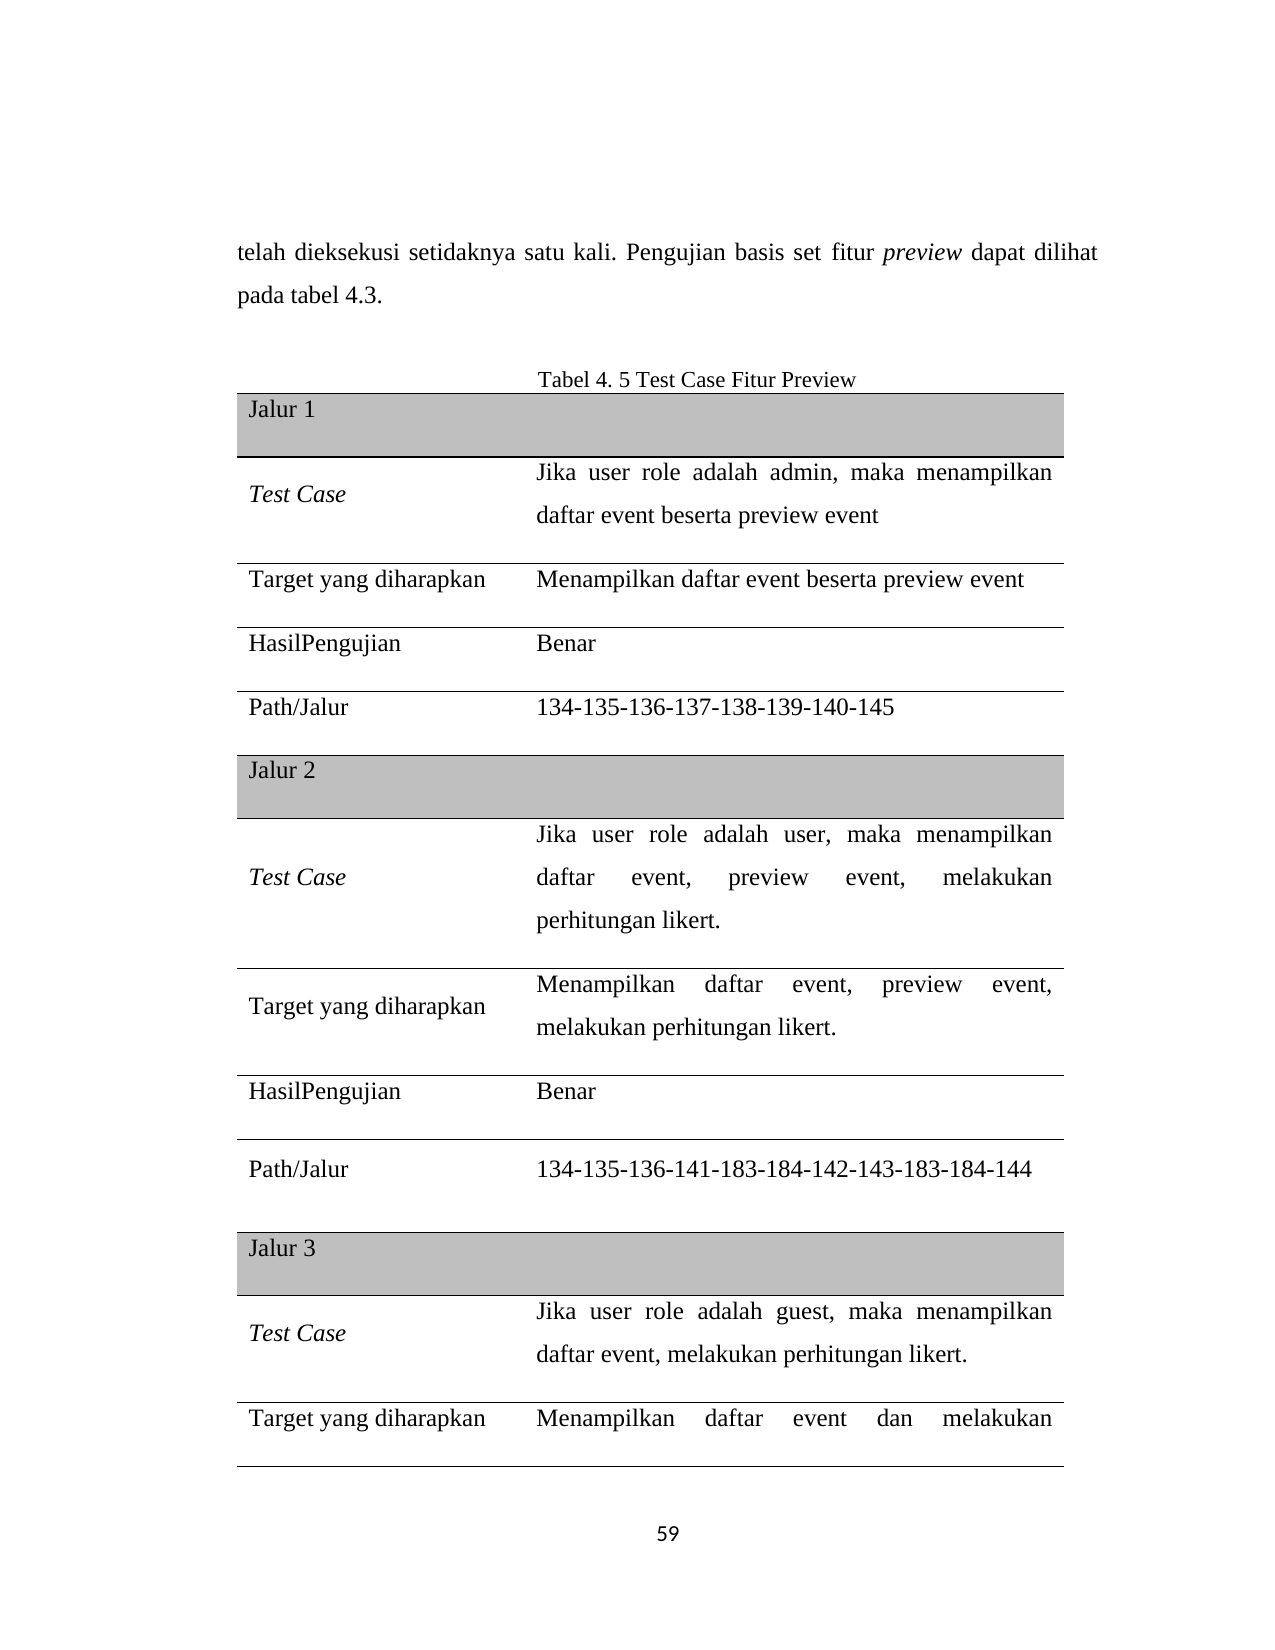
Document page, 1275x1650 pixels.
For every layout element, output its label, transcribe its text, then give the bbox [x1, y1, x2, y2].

table_cell 134-135-136-141-183-184-142-143-183-184-144 [503, 1140, 1064, 1232]
table_cell Jika user role adalah guest, maka menampilkan daftar event, melakukan perhitungan likert. [503, 1296, 1064, 1402]
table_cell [503, 1403, 1064, 1466]
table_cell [237, 1403, 503, 1466]
table_cell Menampilkan daftar event, preview event, melakukan perhitungan likert. [503, 969, 1064, 1075]
table_cell Test Case [237, 458, 503, 563]
table_cell 134-135-136-137-138-139-140-145 [503, 692, 1064, 754]
table_cell Jalur 2 [237, 756, 1064, 818]
table_cell Jalur 3 [237, 1233, 1064, 1295]
table_cell Target yang diharapkan [237, 969, 503, 1075]
table_cell HasilPengujian [237, 628, 503, 691]
table_cell Target yang diharapkan [237, 564, 503, 627]
table_cell Path/Jalur [237, 692, 503, 754]
table_cell Jika user role adalah admin, maka menampilkan daftar event beserta preview event [503, 458, 1064, 563]
table_cell Jika user role adalah user, maka menampilkan daftar event, preview event, melakukan perhitungan likert. [503, 819, 1064, 968]
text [237, 237, 1098, 309]
table_cell Benar [503, 1076, 1064, 1139]
table_cell Test Case [237, 1296, 503, 1402]
table_cell HasilPengujian [237, 1076, 503, 1139]
table_cell Test Case [237, 819, 503, 968]
table_cell Benar [503, 628, 1064, 691]
table_header Jalur 1 [237, 394, 1064, 456]
table_cell Menampilkan daftar event beserta preview event [503, 564, 1064, 627]
table_cell Path/Jalur [237, 1140, 503, 1232]
